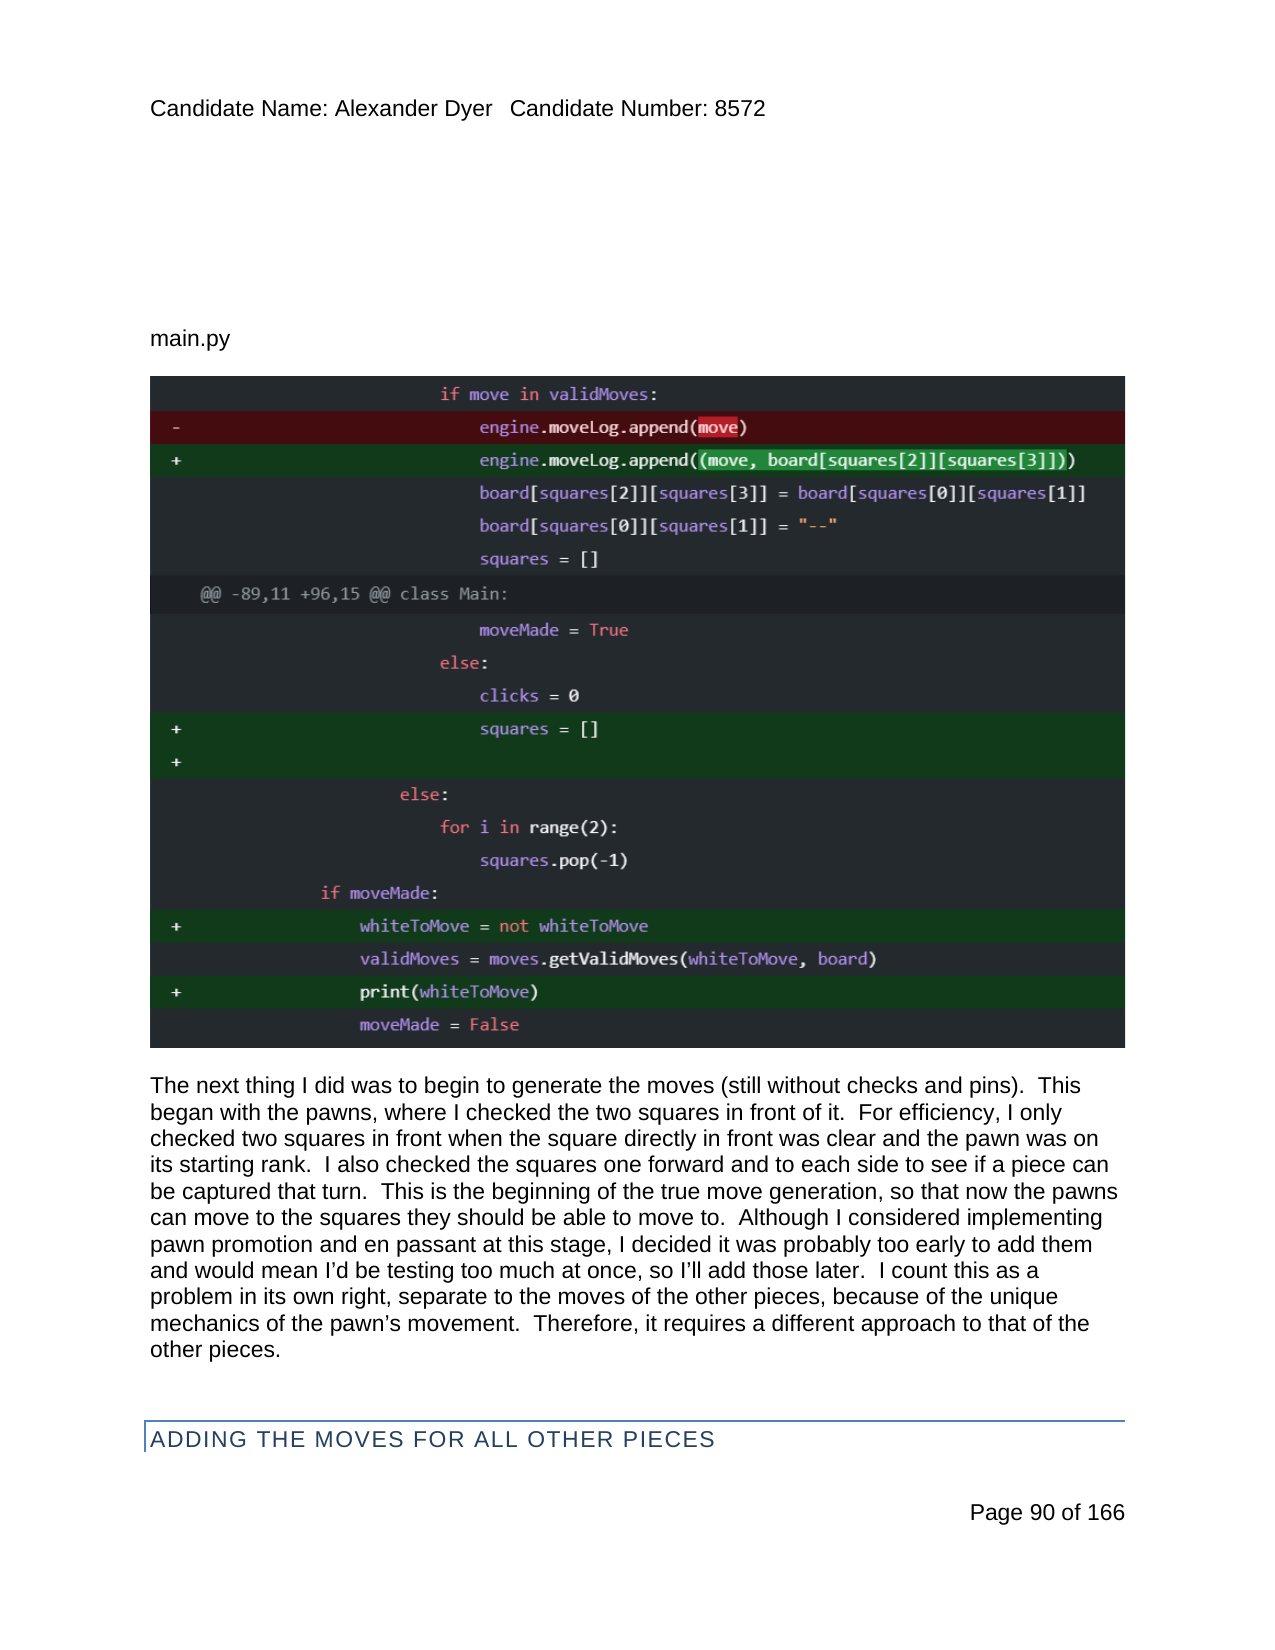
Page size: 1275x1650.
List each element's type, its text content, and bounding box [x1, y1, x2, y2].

picture [150, 376, 1125, 1048]
subtitle Adding the Moves for All Other Pieces [146, 1422, 1125, 1452]
text The next thing I did was to begin to generate the moves (still without checks and pins). This began with the pawns, where I checked the two squares in front of it. For efficiency, I only checked two squares in front when the square directly in front was clear and the pawn was on its starting rank. I also checked the squares one forward and to each side to see if a piece can be captured that turn. This is the beginning of the true move generation, so that now the pawns can move to the squares they should be able to move to. Although I considered implementing pawn promotion and en passant at this stage, I decided it was probably too early to add them and would mean I’d be testing too much at once, so I’ll add those later. I count this as a problem in its own right, separate to the moves of the other pieces, because of the unique mechanics of the pawn’s movement. Therefore, it requires a different approach to that of the other pieces. [150, 1072, 1125, 1362]
text main.py [150, 325, 1125, 351]
